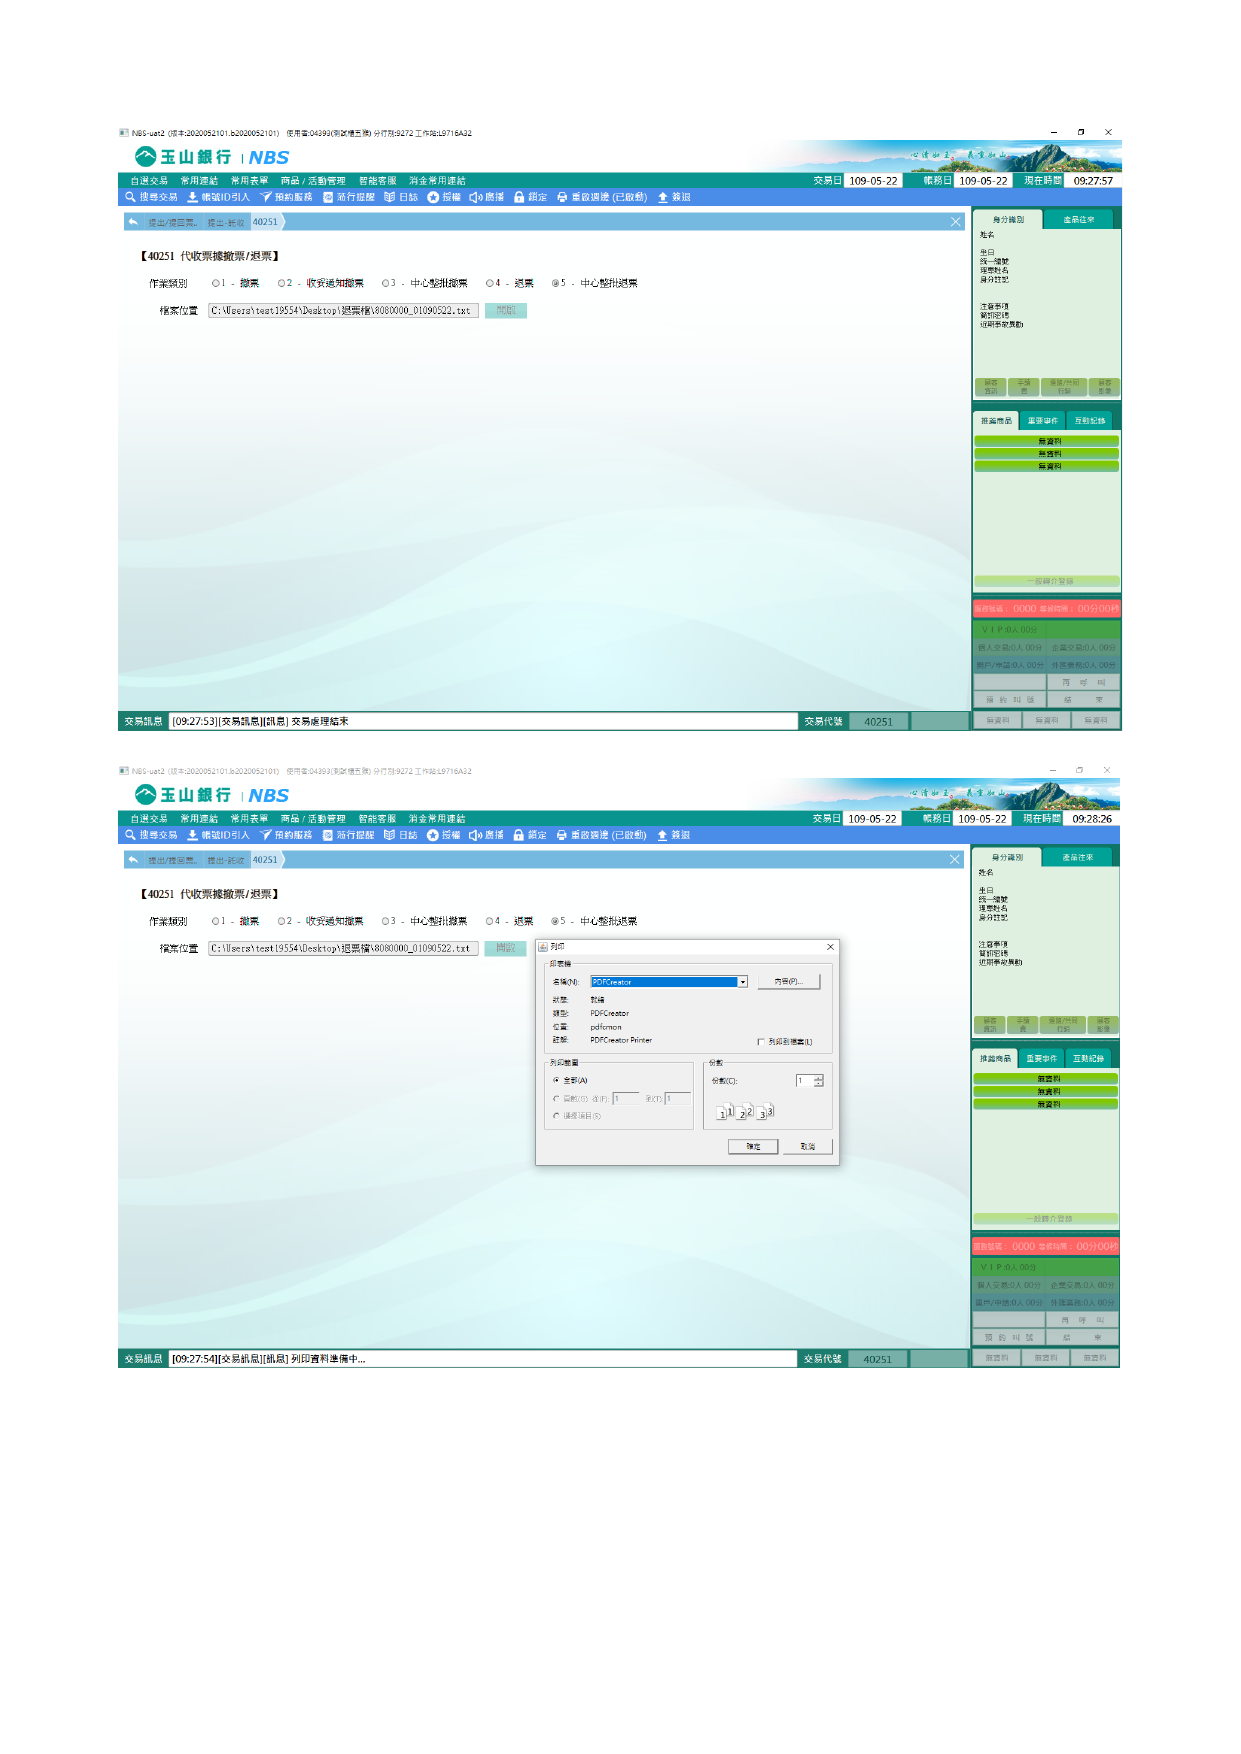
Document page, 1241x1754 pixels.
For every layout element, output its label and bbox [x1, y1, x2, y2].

picture [118, 127, 1123, 731]
picture [118, 764, 1120, 1368]
